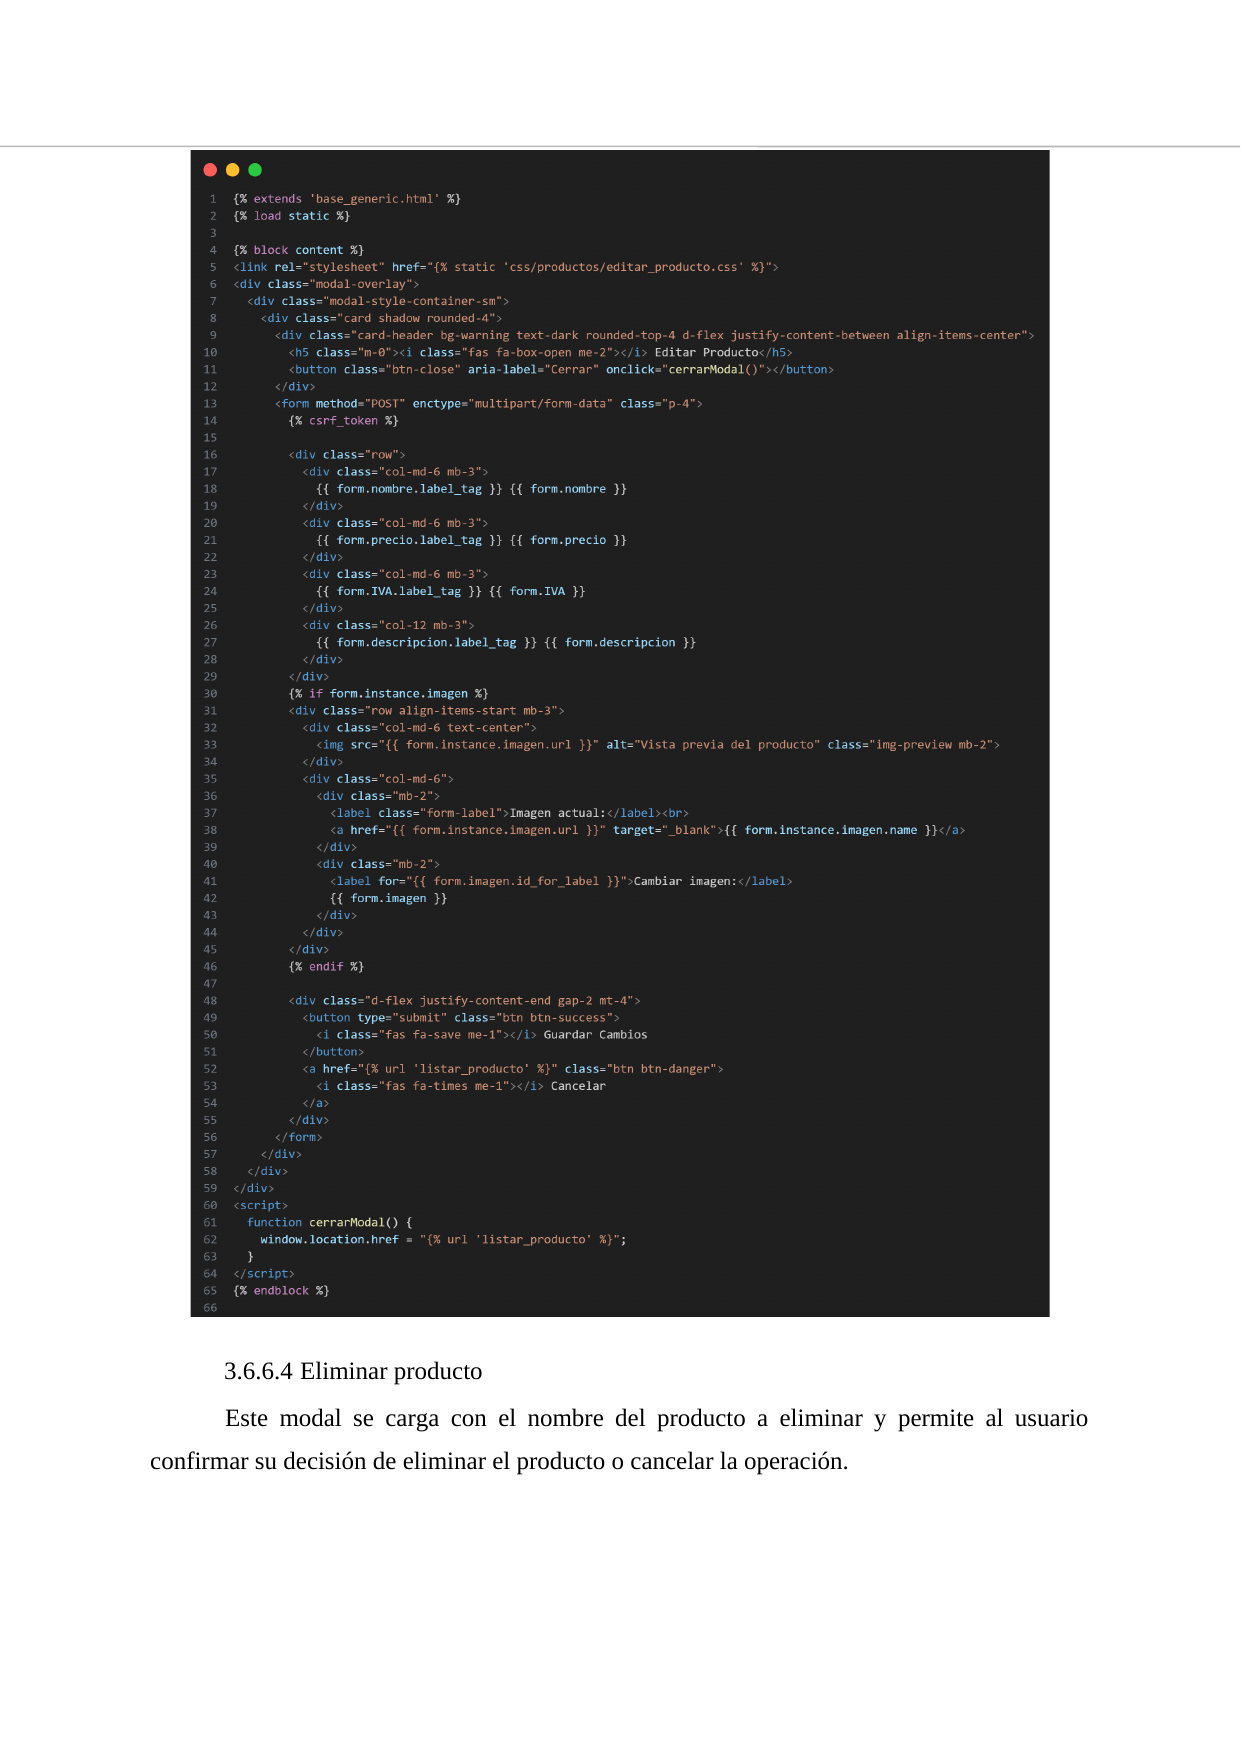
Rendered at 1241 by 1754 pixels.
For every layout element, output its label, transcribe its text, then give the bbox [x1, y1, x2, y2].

subtitle Eliminar producto [224, 1356, 1090, 1385]
picture [190, 150, 1050, 1317]
text Este modal se carga con el nombre del producto a eliminar y permite al usuario confirmar su decisión de eliminar el producto o cancelar la operación. [150, 1403, 1090, 1475]
